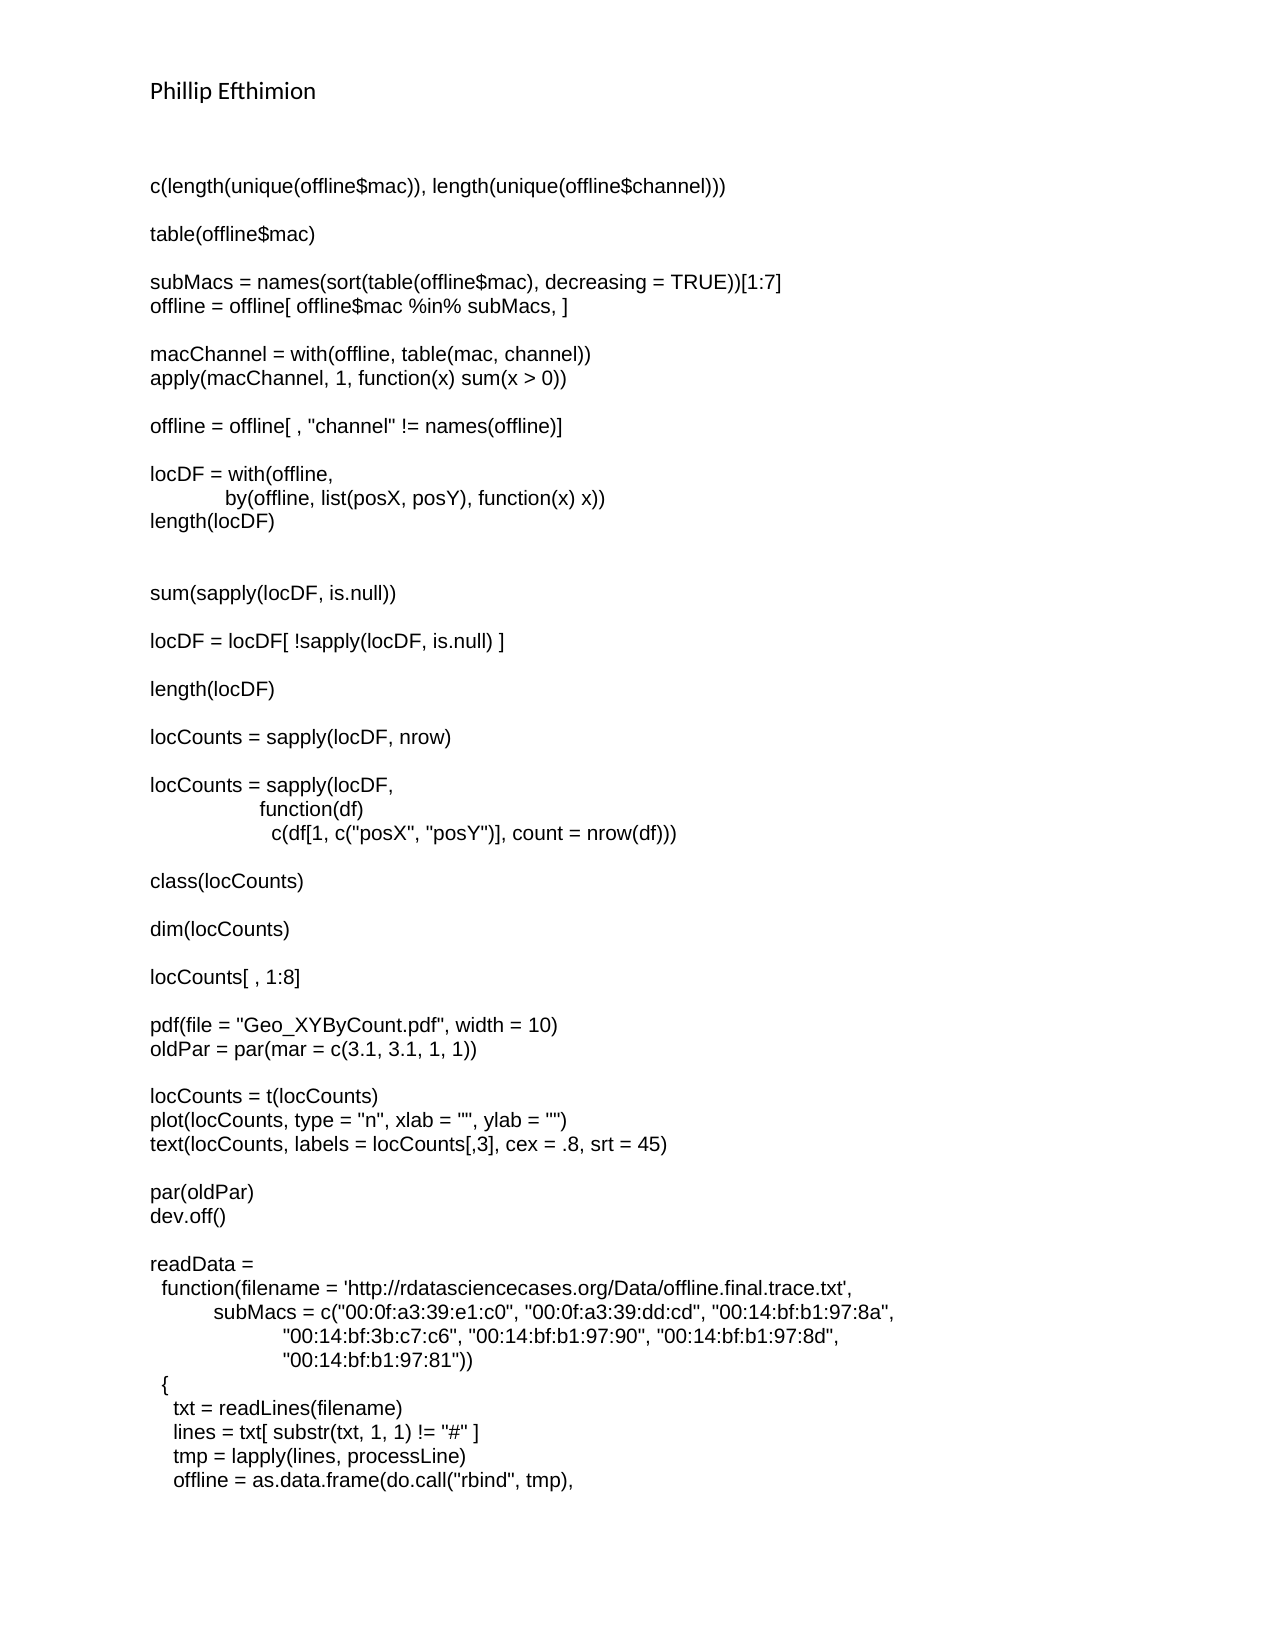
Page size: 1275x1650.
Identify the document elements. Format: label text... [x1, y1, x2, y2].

text length(locDF) [150, 677, 1125, 701]
text locDF = with(offline, [150, 461, 1125, 485]
text offline = as.data.frame(do.call("rbind", tmp), [150, 1468, 1125, 1492]
text c(length(unique(offline$mac)), length(unique(offline$channel))) [150, 174, 1125, 198]
text class(locCounts) [150, 869, 1125, 893]
text locCounts[ , 1:8] [150, 964, 1125, 988]
text function(filename = 'http://rdatasciencecases.org/Data/offline.final.trace.txt', [150, 1276, 1125, 1300]
text apply(macChannel, 1, function(x) sum(x > 0)) [150, 366, 1125, 389]
text lines = txt[ substr(txt, 1, 1) != "#" ] [150, 1420, 1125, 1444]
text subMacs = names(sort(table(offline$mac), decreasing = TRUE))[1:7] [150, 270, 1125, 294]
text text(locCounts, labels = locCounts[,3], cex = .8, srt = 45) [150, 1132, 1125, 1156]
text length(locDF) [150, 509, 1125, 533]
text sum(sapply(locDF, is.null)) [150, 581, 1125, 605]
text function(df) [150, 797, 1125, 821]
text par(oldPar) [150, 1180, 1125, 1204]
text "00:14:bf:3b:c7:c6", "00:14:bf:b1:97:90", "00:14:bf:b1:97:8d", [150, 1324, 1125, 1348]
text tmp = lapply(lines, processLine) [150, 1444, 1125, 1468]
text macChannel = with(offline, table(mac, channel)) [150, 342, 1125, 366]
text offline = offline[ , "channel" != names(offline)] [150, 413, 1125, 437]
text plot(locCounts, type = "n", xlab = "", ylab = "") [150, 1108, 1125, 1132]
text { [150, 1372, 1125, 1396]
text oldPar = par(mar = c(3.1, 3.1, 1, 1)) [150, 1036, 1125, 1060]
text locCounts = sapply(locDF, nrow) [150, 725, 1125, 749]
text "00:14:bf:b1:97:81")) [150, 1348, 1125, 1372]
text locCounts = t(locCounts) [150, 1084, 1125, 1108]
text txt = readLines(filename) [150, 1396, 1125, 1420]
text offline = offline[ offline$mac %in% subMacs, ] [150, 294, 1125, 318]
text locDF = locDF[ !sapply(locDF, is.null) ] [150, 629, 1125, 653]
text readData = [150, 1252, 1125, 1276]
text locCounts = sapply(locDF, [150, 773, 1125, 797]
text by(offline, list(posX, posY), function(x) x)) [150, 485, 1125, 509]
text c(df[1, c("posX", "posY")], count = nrow(df))) [150, 821, 1125, 845]
text subMacs = c("00:0f:a3:39:e1:c0", "00:0f:a3:39:dd:cd", "00:14:bf:b1:97:8a", [150, 1300, 1125, 1324]
text dev.off() [150, 1204, 1125, 1228]
text pdf(file = "Geo_XYByCount.pdf", width = 10) [150, 1012, 1125, 1036]
text dim(locCounts) [150, 917, 1125, 941]
text table(offline$mac) [150, 222, 1125, 246]
